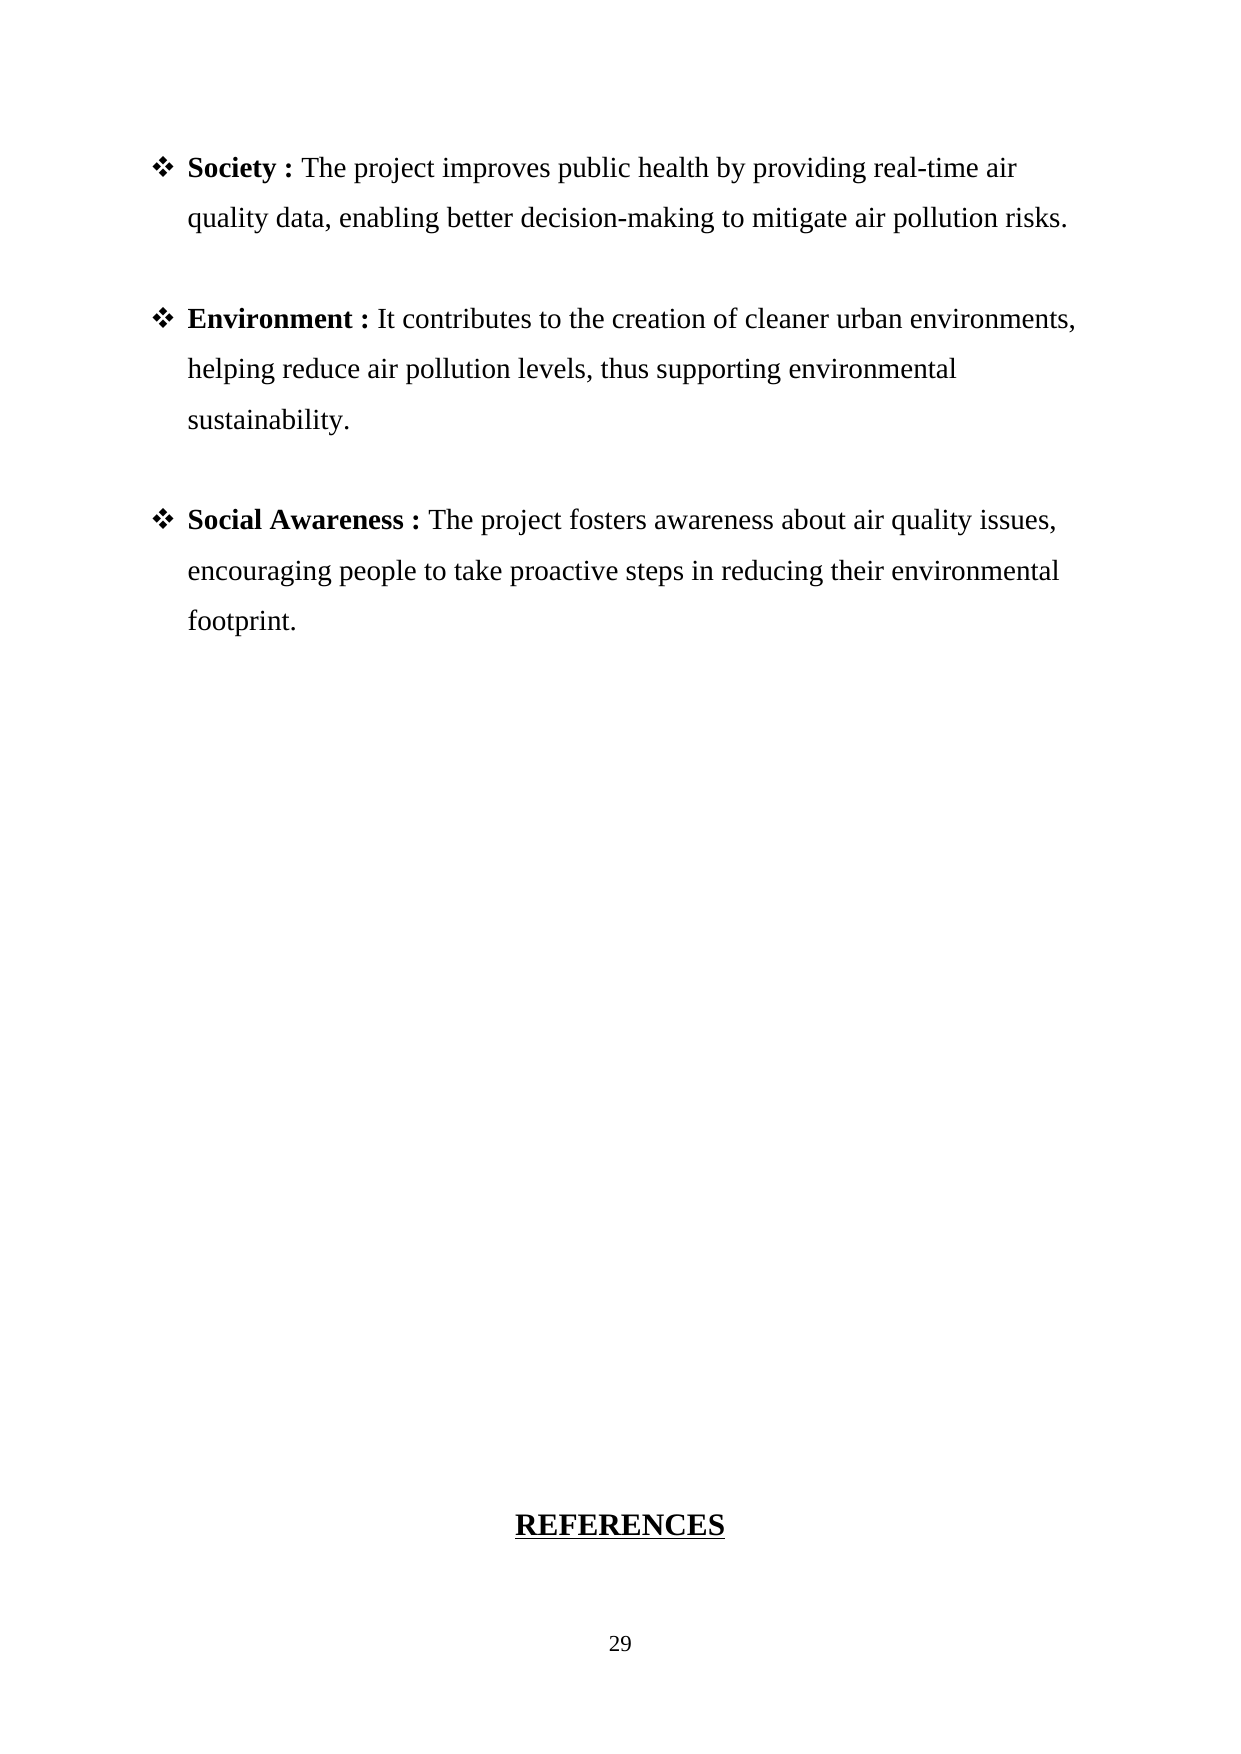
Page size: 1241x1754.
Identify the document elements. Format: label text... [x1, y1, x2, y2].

list Social Awareness : The project fosters awareness about air quality issues, encouraging people to take proactive steps in reducing their environmental footprint. [150, 502, 1090, 637]
list Environment : It contributes to the creation of cleaner urban environments, helping reduce air pollution levels, thus supporting environmental sustainability. [150, 301, 1090, 435]
text REFERENCES [150, 1506, 1090, 1542]
list Society : The project improves public health by providing real-time air quality data, enabling better decision-making to mitigate air pollution risks. [150, 150, 1090, 234]
